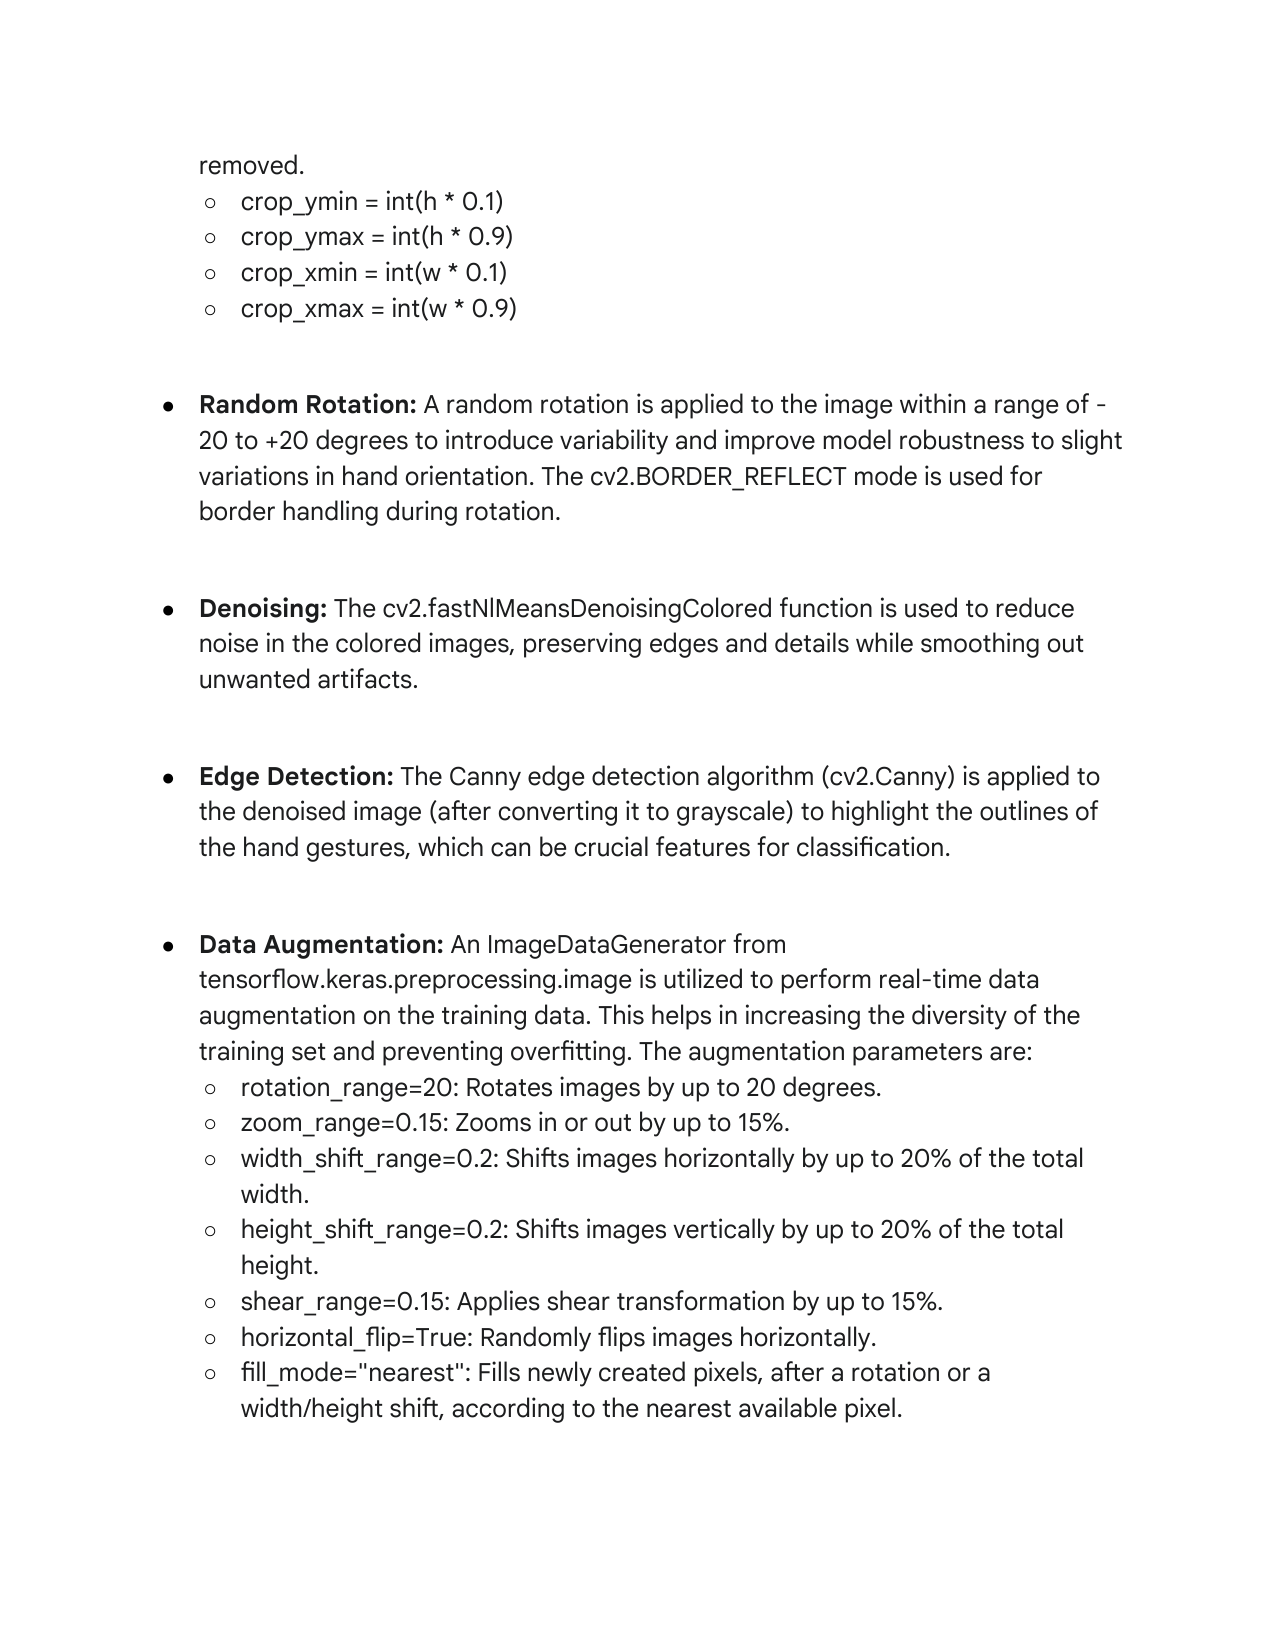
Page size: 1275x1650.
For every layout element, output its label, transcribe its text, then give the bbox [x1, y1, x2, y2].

list crop_xmin = int(w * 0.1) [203, 257, 1125, 288]
list shear_range=0.15: Applies shear transformation by up to 15%. [203, 1286, 1125, 1317]
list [161, 150, 1125, 181]
list Denoising: The cv2.fastNlMeansDenoisingColored function is used to reduce noise in the colored images, preserving edges and details while smoothing out unwanted artifacts. [161, 593, 1125, 696]
list width_shift_range=0.2: Shifts images horizontally by up to 20% of the total width. [203, 1143, 1125, 1210]
list zoom_range=0.15: Zooms in or out by up to 15%. [203, 1107, 1125, 1139]
list horizontal_flip=True: Randomly flips images horizontally. [203, 1322, 1125, 1353]
list crop_xmax = int(w * 0.9) [203, 293, 1125, 324]
list Edge Detection: The Canny edge detection algorithm (cv2.Canny) is applied to the denoised image (after converting it to grayscale) to highlight the outlines of the hand gestures, which can be crucial features for classification. [161, 761, 1125, 864]
list rotation_range=20: Rotates images by up to 20 degrees. [203, 1072, 1125, 1103]
list crop_ymax = int(h * 0.9) [203, 221, 1125, 253]
list Data Augmentation: An ImageDataGenerator from tensorflow.keras.preprocessing.image is utilized to perform real-time data augmentation on the training data. This helps in increasing the diversity of the training set and preventing overfitting. The augmentation parameters are: [161, 929, 1125, 1067]
list crop_ymin = int(h * 0.1) [203, 186, 1125, 217]
list height_shift_range=0.2: Shifts images vertically by up to 20% of the total height. [203, 1215, 1125, 1282]
list fill_mode="nearest": Fills newly created pixels, after a rotation or a width/height shift, according to the nearest available pixel. [203, 1358, 1125, 1425]
list Random Rotation: A random rotation is applied to the image within a range of -20 to +20 degrees to introduce variability and improve model robustness to slight variations in hand orientation. The cv2.BORDER_REFLECT mode is used for border handling during rotation. [161, 389, 1125, 528]
